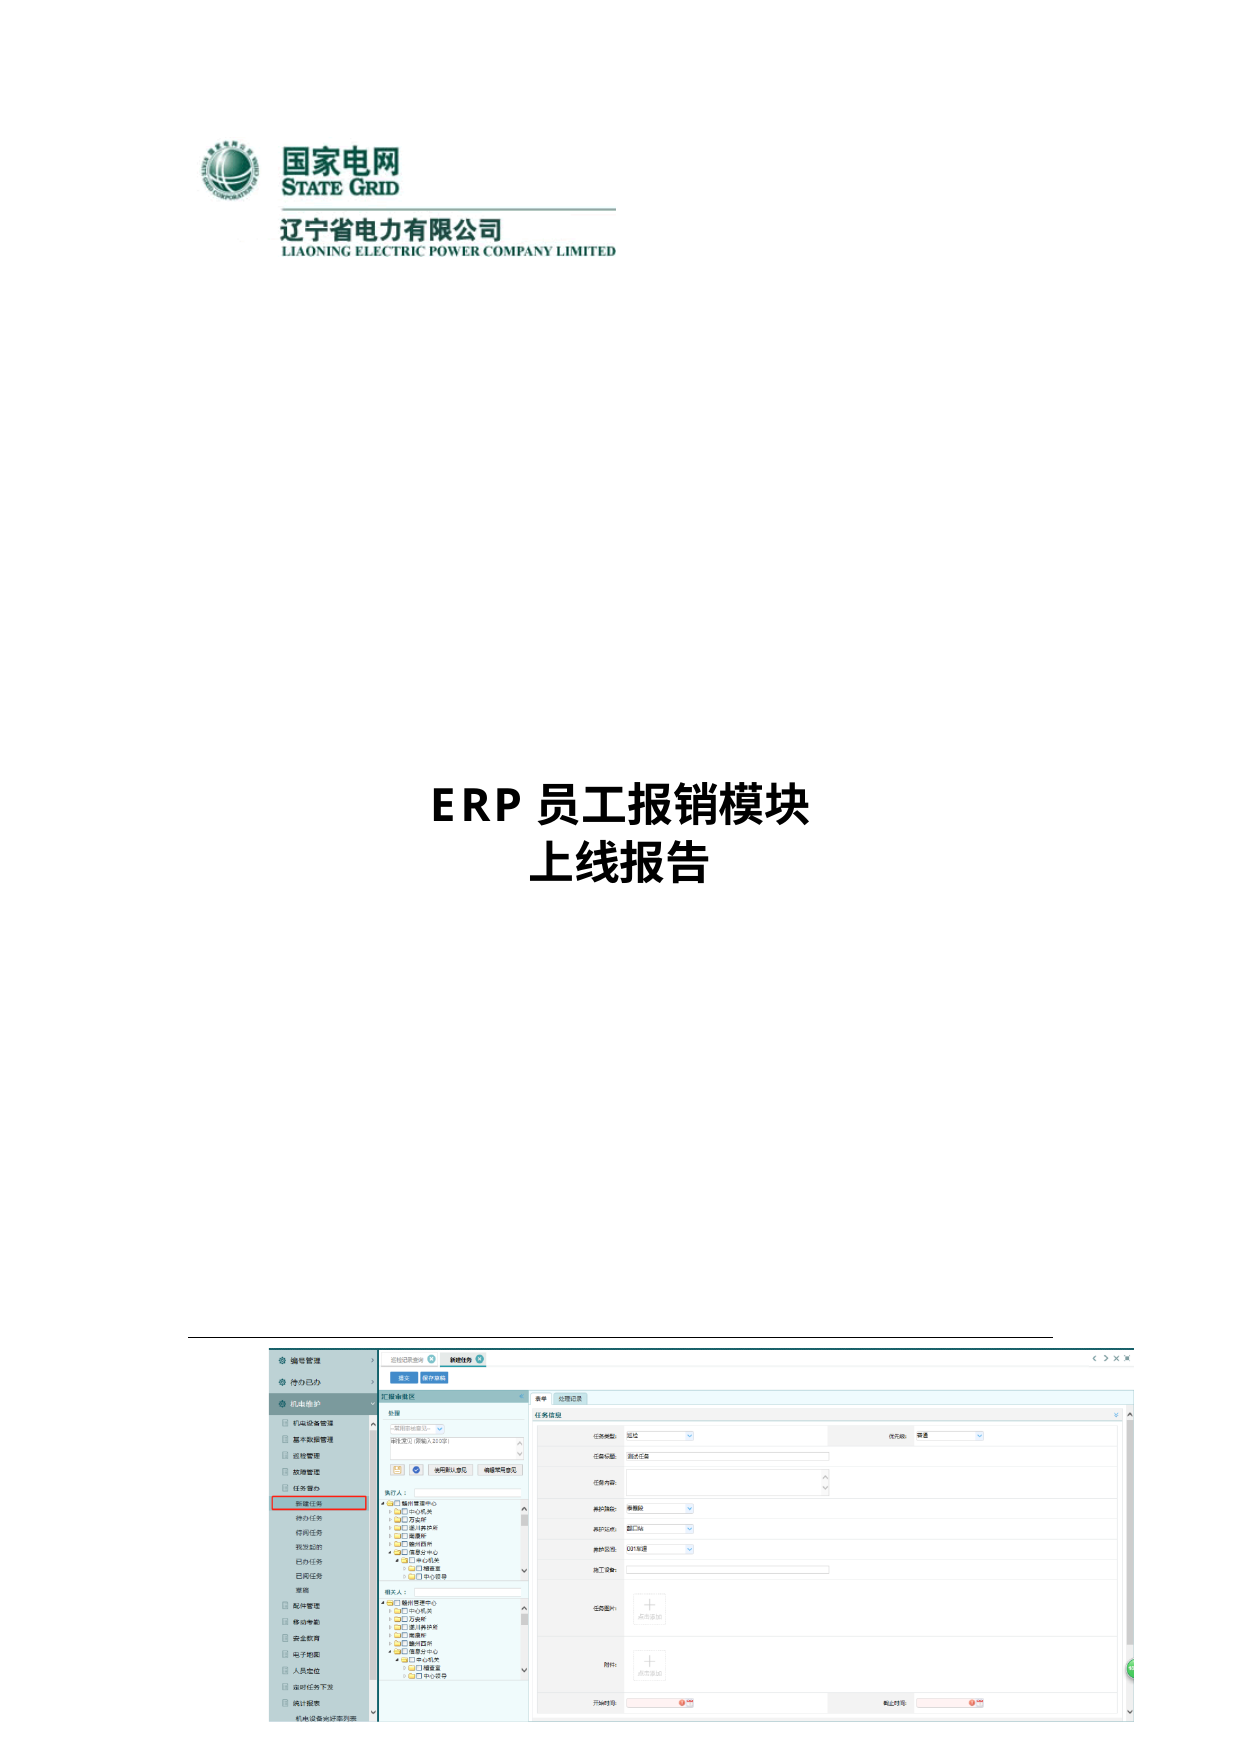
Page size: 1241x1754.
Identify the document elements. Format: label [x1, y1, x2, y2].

picture [268, 1348, 1134, 1722]
